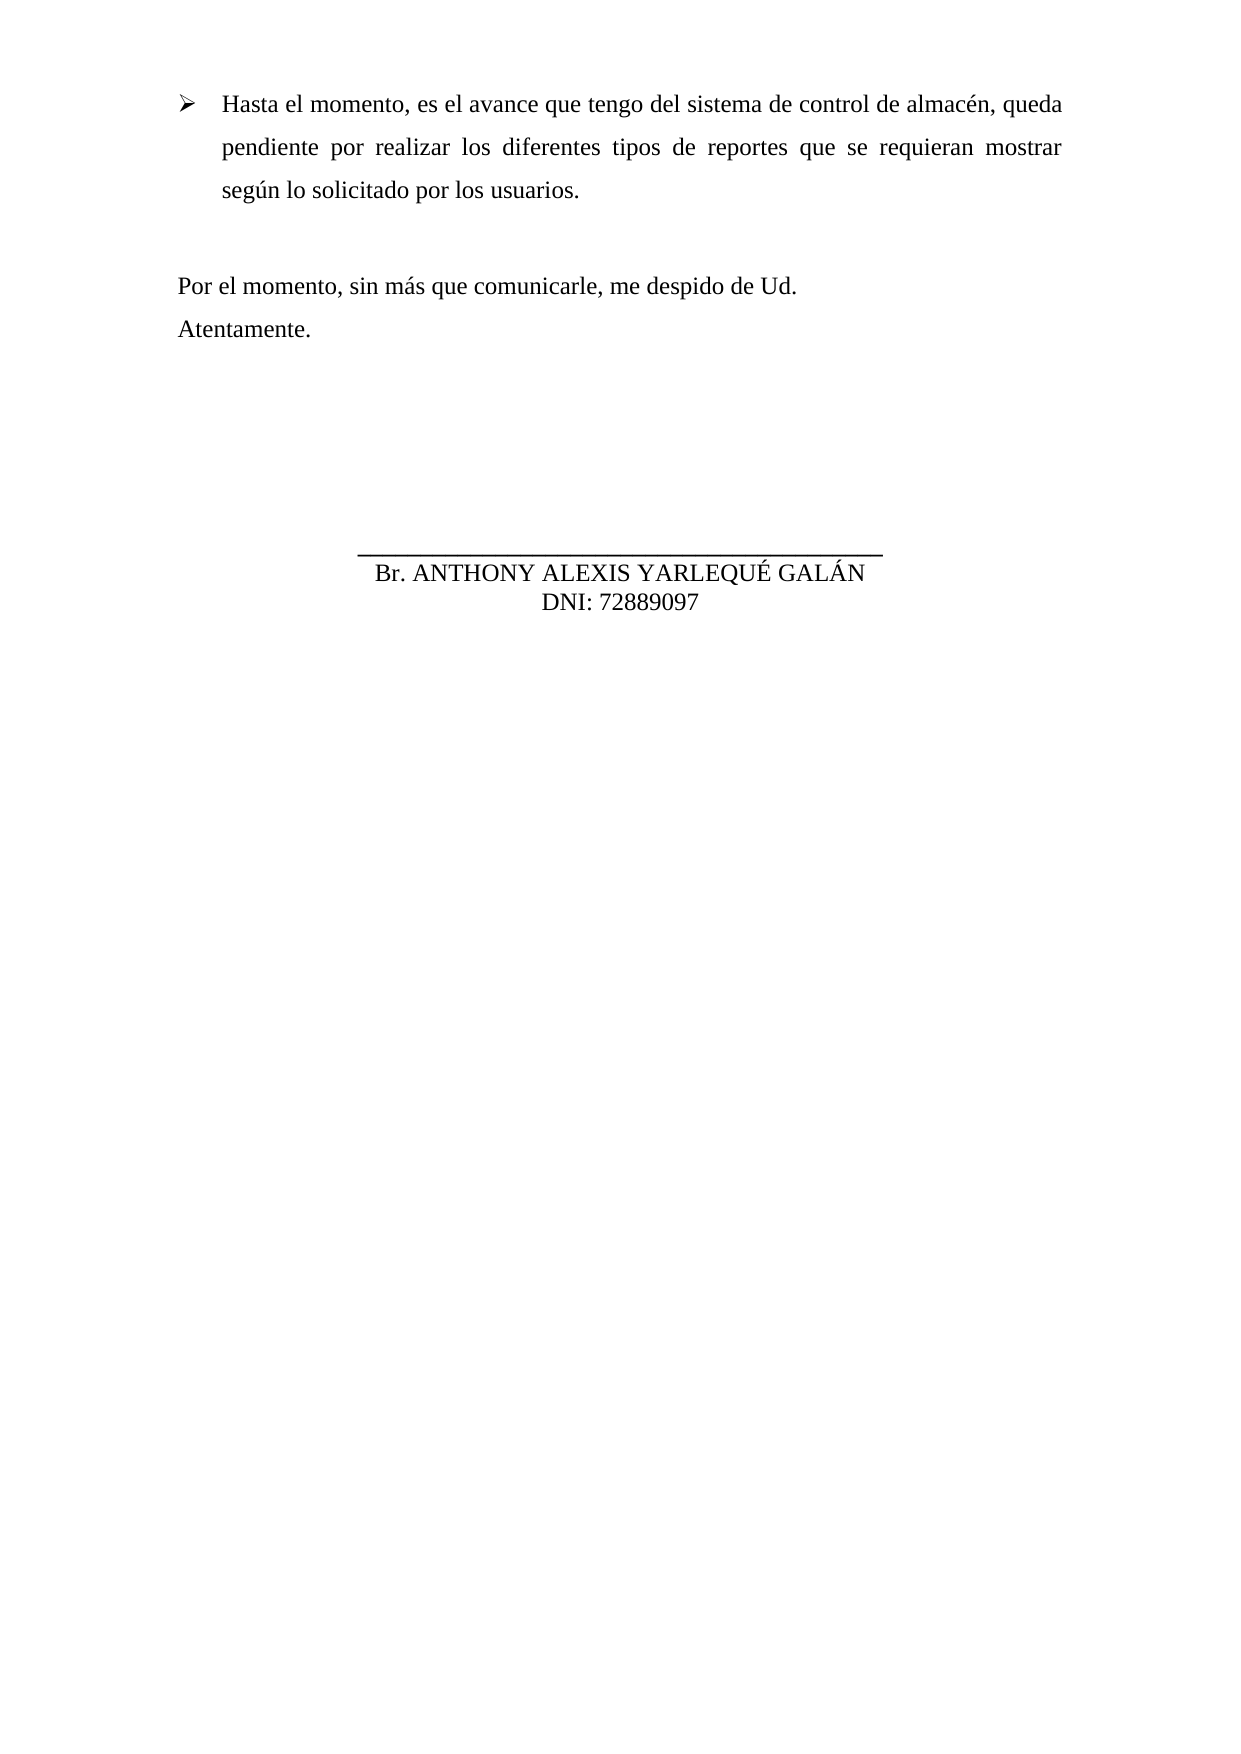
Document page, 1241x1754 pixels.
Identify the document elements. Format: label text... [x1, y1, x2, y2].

text Br. ANTHONY ALEXIS YARLEQUÉ GALÁN [177, 558, 1063, 587]
list Hasta el momento, es el avance que tengo del sistema de control de almacén, queda pendiente por realizar los diferentes tipos de reportes que se requieran mostrar según lo solicitado por los usuarios. [177, 89, 1063, 204]
text Por el momento, sin más que comunicarle, me despido de Ud. [177, 271, 1063, 300]
text Atentamente. [177, 314, 1063, 343]
text __________________________________________ [177, 530, 1063, 558]
text DNI: 72889097 [177, 587, 1063, 616]
